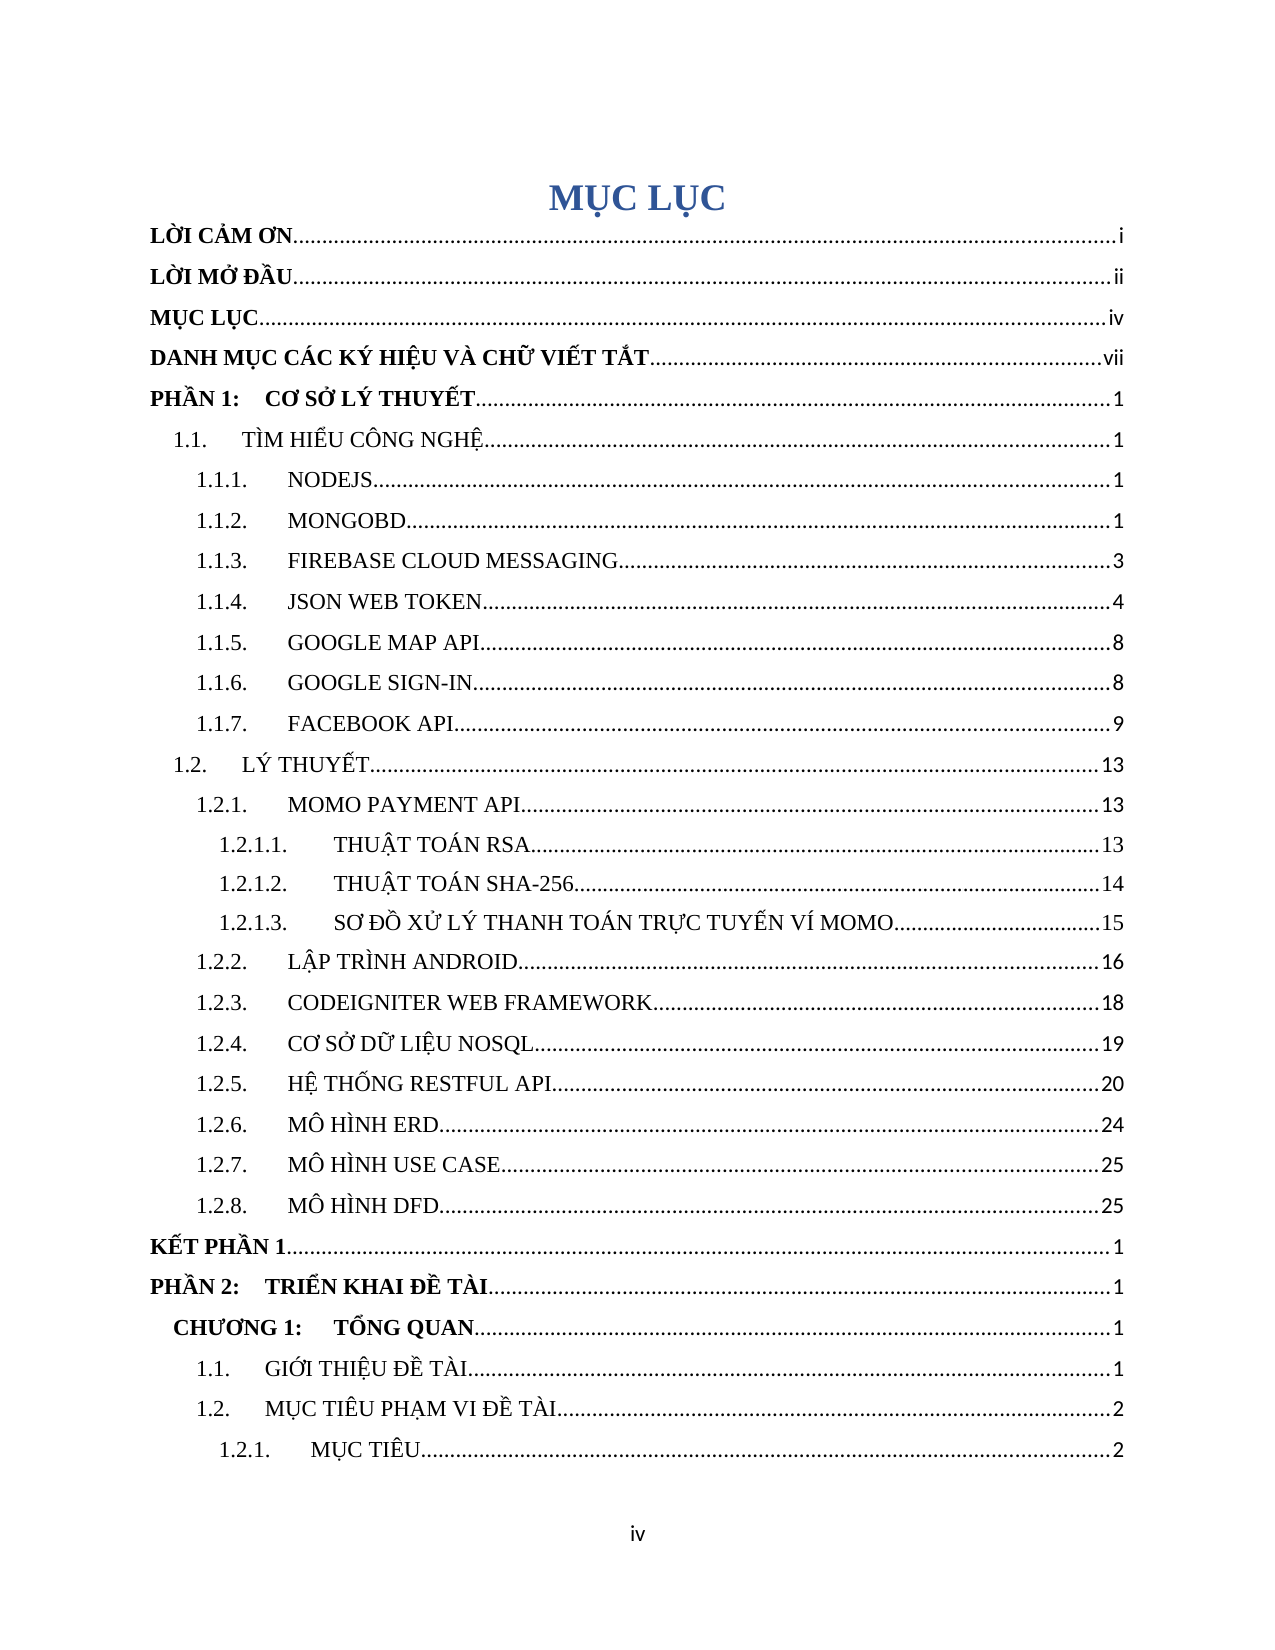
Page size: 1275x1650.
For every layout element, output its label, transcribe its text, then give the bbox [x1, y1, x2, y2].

text 1.2. MỤC TIÊU PHẠM VI ĐỀ TÀI 2 [196, 1394, 1125, 1422]
text CHƯƠNG 1: TỔNG QUAN 1 [173, 1313, 1125, 1341]
text 1.2.1. MỤC TIÊU 2 [219, 1435, 1125, 1463]
text 1.2. LÝ THUYẾT 13 [173, 750, 1125, 778]
text 1.1.1. NODEJS 1 [196, 465, 1125, 493]
text LỜI CẢM ƠN i [150, 222, 1125, 249]
text 1.2.3. CODEIGNITER WEB FRAMEWORK 18 [196, 988, 1125, 1016]
text 1.2.5. HỆ THỐNG RESTFUL API 20 [196, 1069, 1125, 1097]
text 1.2.8. MÔ HÌNH DFD 25 [196, 1191, 1125, 1219]
subtitle MỤC LỤC [150, 175, 1125, 218]
text 1.2.4. CƠ SỞ DỮ LIỆU NOSQL 19 [196, 1029, 1125, 1057]
text KẾT PHẦN 1 1 [150, 1232, 1125, 1260]
text 1.1. TÌM HIỂU CÔNG NGHỆ 1 [173, 425, 1125, 453]
text 1.2.6. MÔ HÌNH ERD 24 [196, 1110, 1125, 1138]
text 1.1.2. MONGOBD 1 [196, 506, 1125, 534]
text PHẦN 1: CƠ SỞ LÝ THUYẾT 1 [150, 384, 1125, 412]
text 1.2.2. LẬP TRÌNH ANDROID 16 [196, 947, 1125, 976]
text 1.1.3. FIREBASE CLOUD MESSAGING 3 [196, 547, 1125, 574]
text PHẦN 2: TRIỂN KHAI ĐỀ TÀI 1 [150, 1272, 1125, 1301]
text DANH MỤC CÁC KÝ HIỆU VÀ CHỮ VIẾT TẮT vii [150, 343, 1125, 371]
text LỜI MỞ ĐẦU ii [150, 262, 1125, 290]
text 1.1.4. JSON WEB TOKEN 4 [196, 587, 1125, 615]
text 1.2.1.1. THUẬT TOÁN RSA 13 [219, 831, 1125, 857]
text 1.1.7. FACEBOOK API 9 [196, 709, 1125, 737]
text 1.1.5. GOOGLE MAP API 8 [196, 628, 1125, 656]
text MỤC LỤC iv [150, 303, 1125, 331]
text 1.1. GIỚI THIỆU ĐỀ TÀI 1 [196, 1354, 1125, 1382]
text 1.1.6. GOOGLE SIGN-IN 8 [196, 668, 1125, 696]
text 1.2.1.2. THUẬT TOÁN SHA-256 14 [219, 870, 1125, 896]
text 1.2.1. MOMO PAYMENT API 13 [196, 790, 1125, 818]
text 1.2.7. MÔ HÌNH USE CASE 25 [196, 1151, 1125, 1179]
text 1.2.1.3. SƠ ĐỒ XỬ LÝ THANH TOÁN TRỰC TUYẾN VÍ MOMO 15 [219, 909, 1125, 935]
